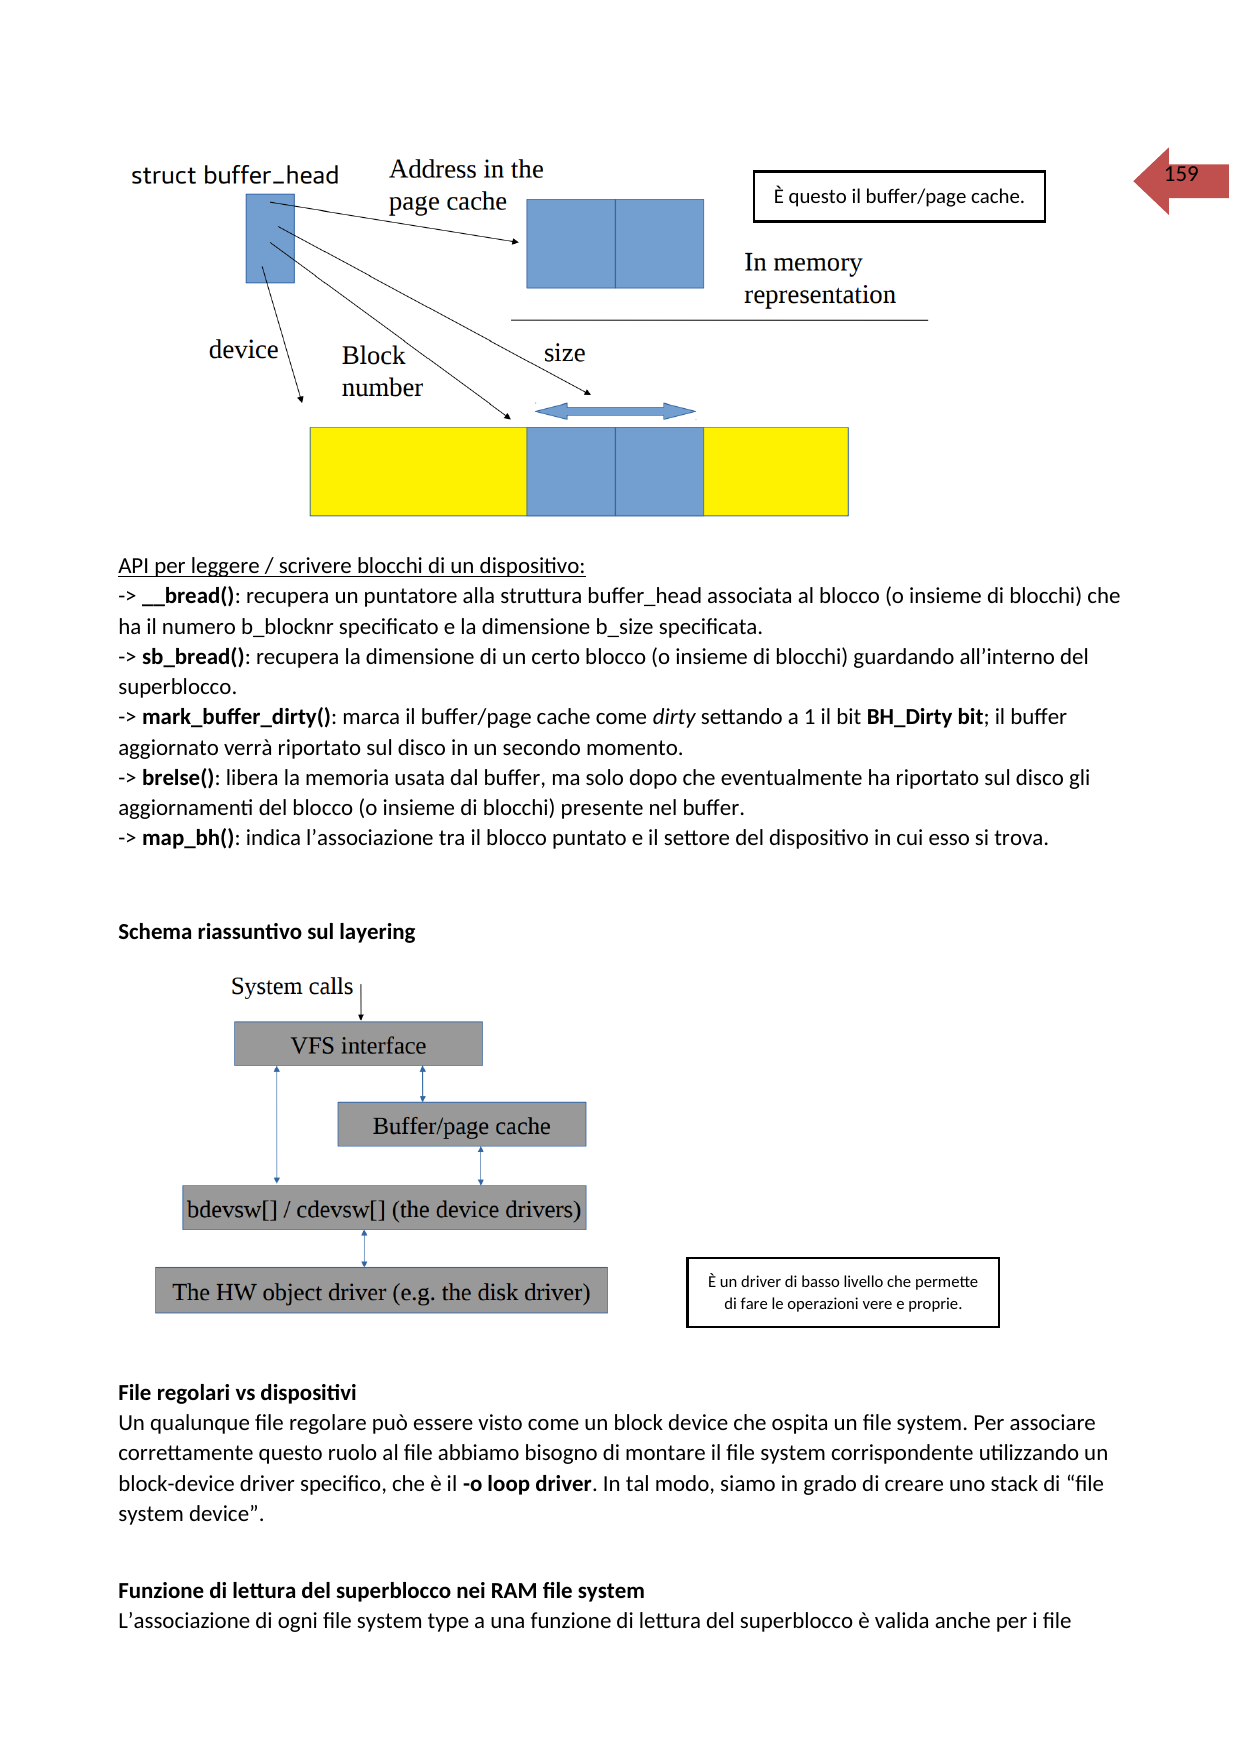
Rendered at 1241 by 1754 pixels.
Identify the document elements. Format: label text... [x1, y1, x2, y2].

picture [118, 963, 639, 1329]
text File regolari vs dispositivi Un qualunque file regolare può essere visto come un block device che ospita un file system. Per associare correttamente questo ruolo al file abbiamo bisogno di montare il file system corrispondente utilizzando un block-device driver specifico, che è il -o loop driver. In tal modo, siamo in grado di creare uno stack di “file system device”. [118, 1348, 1122, 1527]
text API per leggere / scrivere blocchi di un dispositivo: -> __bread(): recupera un puntatore alla struttura buffer_head associata al blocco (o insieme di blocchi) che ha il numero b_blocknr specificato e la dimensione b_size specificata. -> sb_bread(): recupera la dimensione di un certo blocco (o insieme di blocchi) guardando all’interno del superblocco. -> mark_buffer_dirty(): marca il buffer/page cache come dirty settando a 1 il bit BH_Dirty bit; il buffer aggiornato verrà riportato sul disco in un secondo momento. -> brelse(): libera la memoria usata dal buffer, ma solo dopo che eventualmente ha riportato sul disco gli aggiornamenti del blocco (o insieme di blocchi) presente nel buffer. -> map_bh(): indica l’associazione tra il blocco puntato e il settore del dispositivo in cui esso si trova. [118, 551, 1122, 851]
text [118, 1546, 1122, 1634]
text Schema riassuntivo sul layering [118, 917, 1122, 945]
picture [118, 147, 944, 533]
